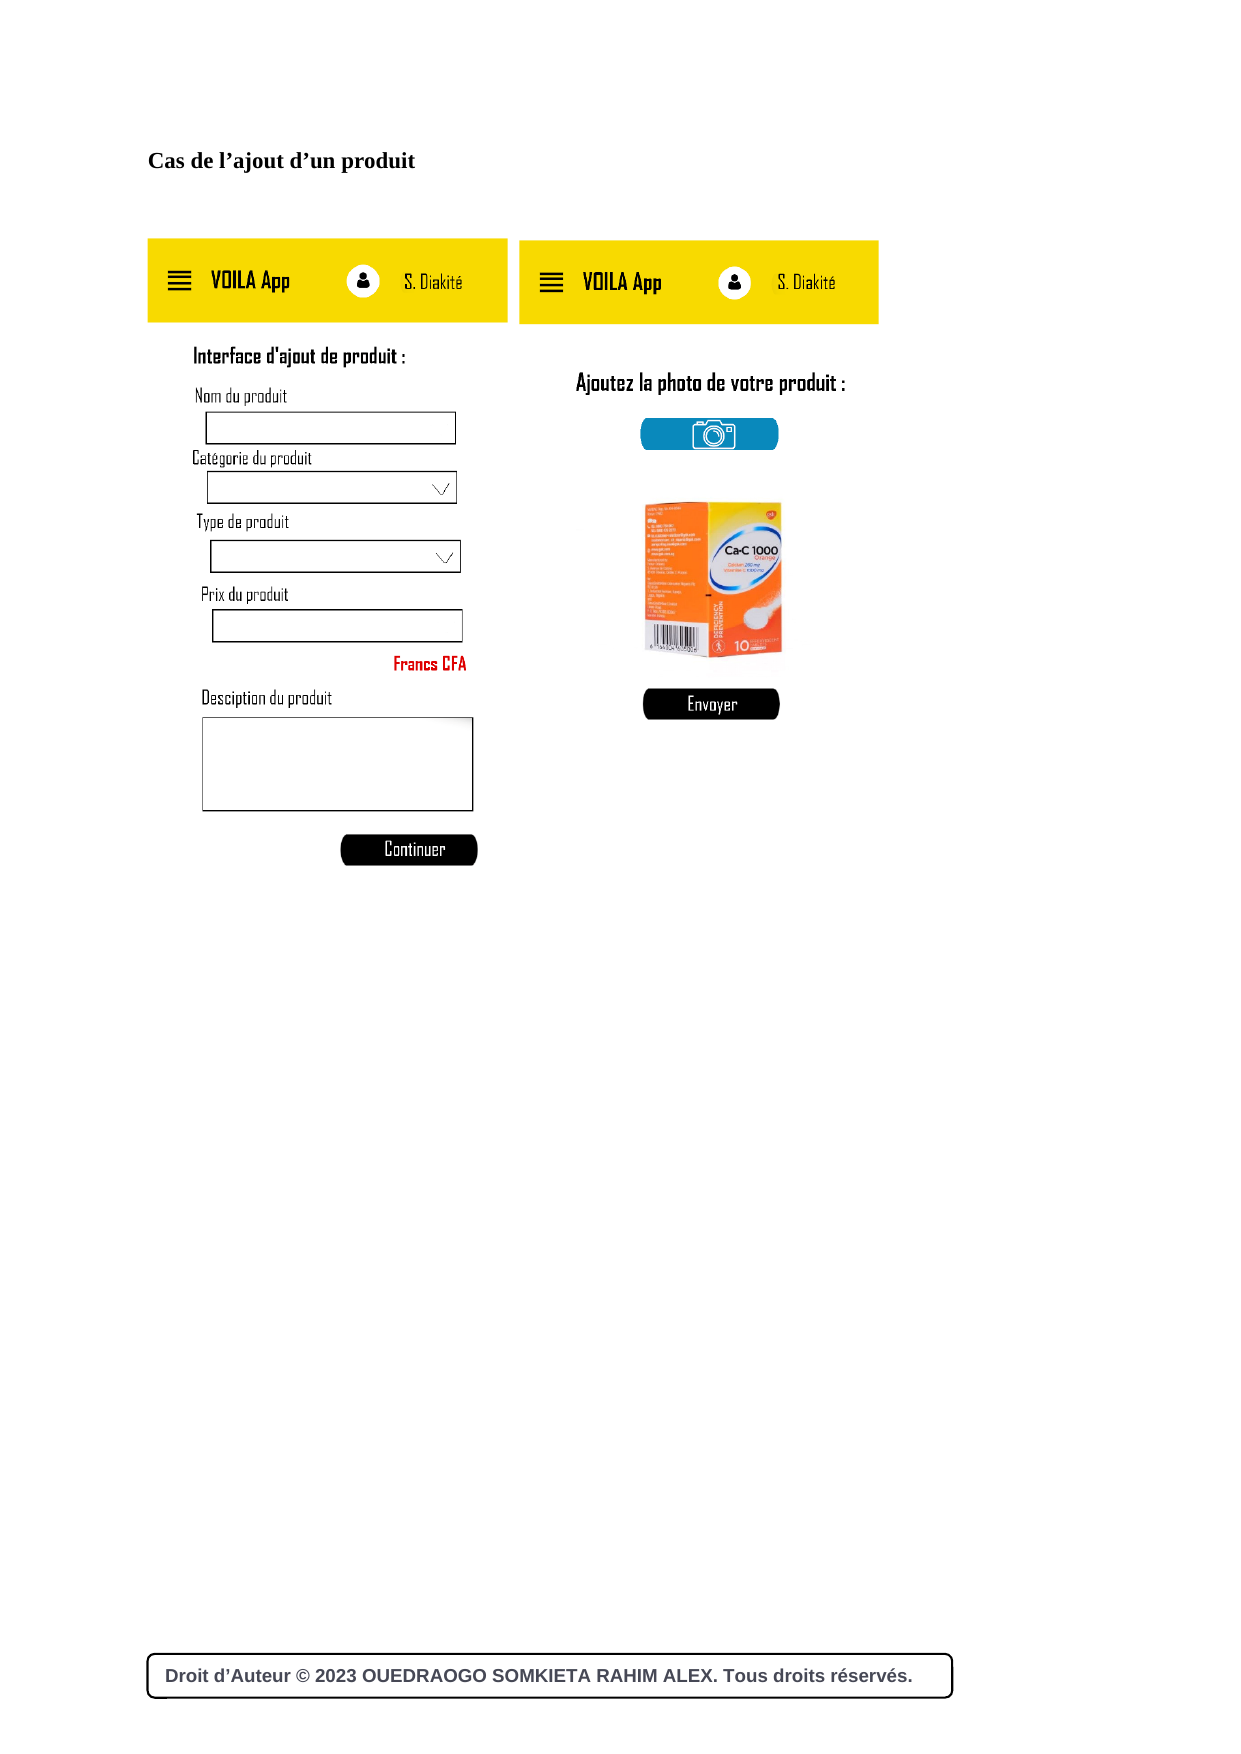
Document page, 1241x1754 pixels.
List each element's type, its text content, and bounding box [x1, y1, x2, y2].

picture [147, 237, 508, 878]
picture [519, 239, 879, 878]
text Cas de l’ajout d’un produit [148, 148, 1093, 174]
